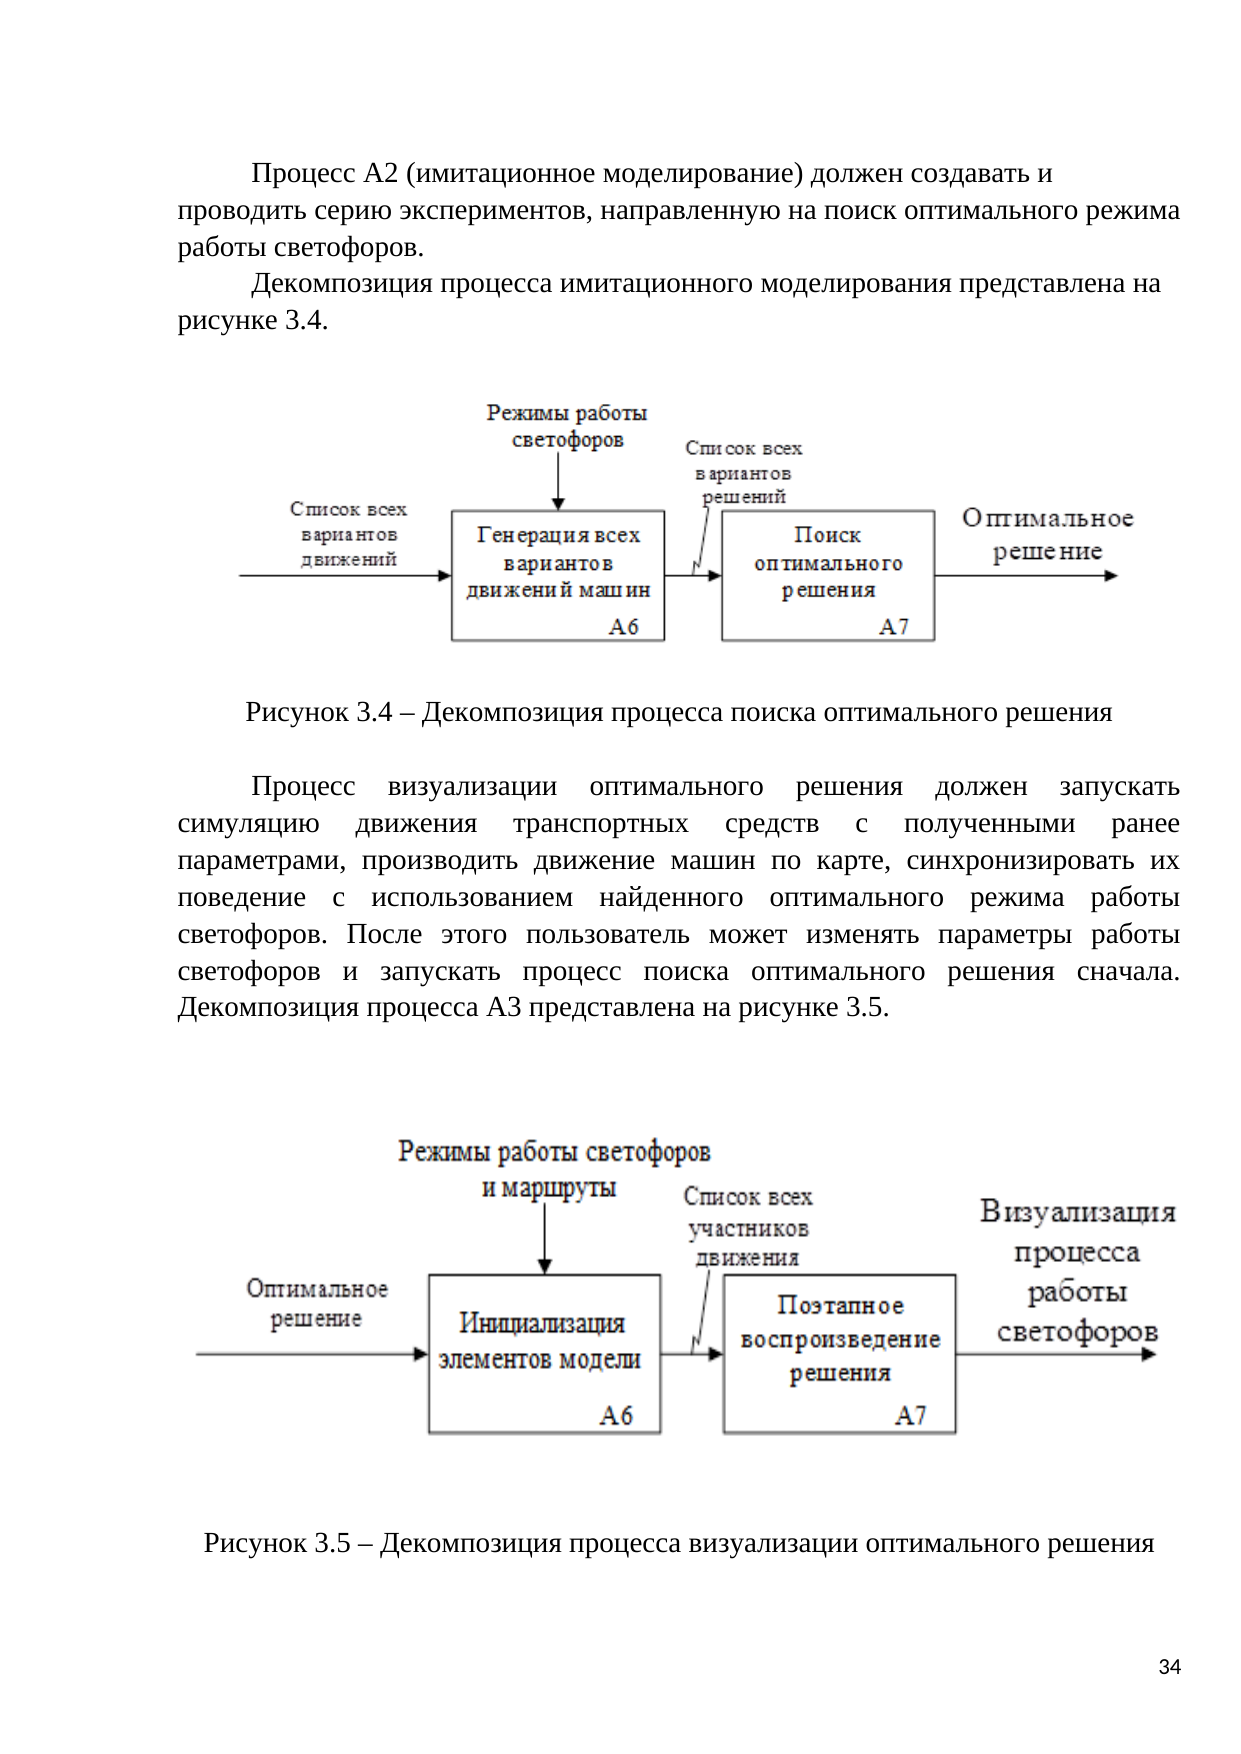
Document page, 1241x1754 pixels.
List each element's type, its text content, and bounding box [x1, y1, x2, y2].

text Процесс визуализации оптимального решения должен запускать симуляцию движения транспортных средств с полученными ранее параметрами, производить движение машин по карте, синхронизировать их поведение с использованием найденного оптимального режима работы светофоров. После этого пользователь может изменять параметры работы светофоров и запускать процесс поиска оптимального решения сначала. Декомпозиция процесса А3 представлена на рисунке 3.5. [177, 768, 1181, 1023]
text Декомпозиция процесса имитационного моделирования представлена на рисунке 3.4. [177, 266, 1181, 336]
text Рисунок 3.5 – Декомпозиция процесса визуализации оптимального решения [177, 1525, 1181, 1558]
picture [177, 1063, 1205, 1486]
text Рисунок 3.4 – Декомпозиция процесса поиска оптимального решения [177, 694, 1181, 728]
picture [220, 339, 1139, 655]
text Процесс А2 (имитационное моделирование) должен создавать и проводить серию экспериментов, направленную на поиск оптимального режима работы светофоров. [177, 155, 1181, 262]
